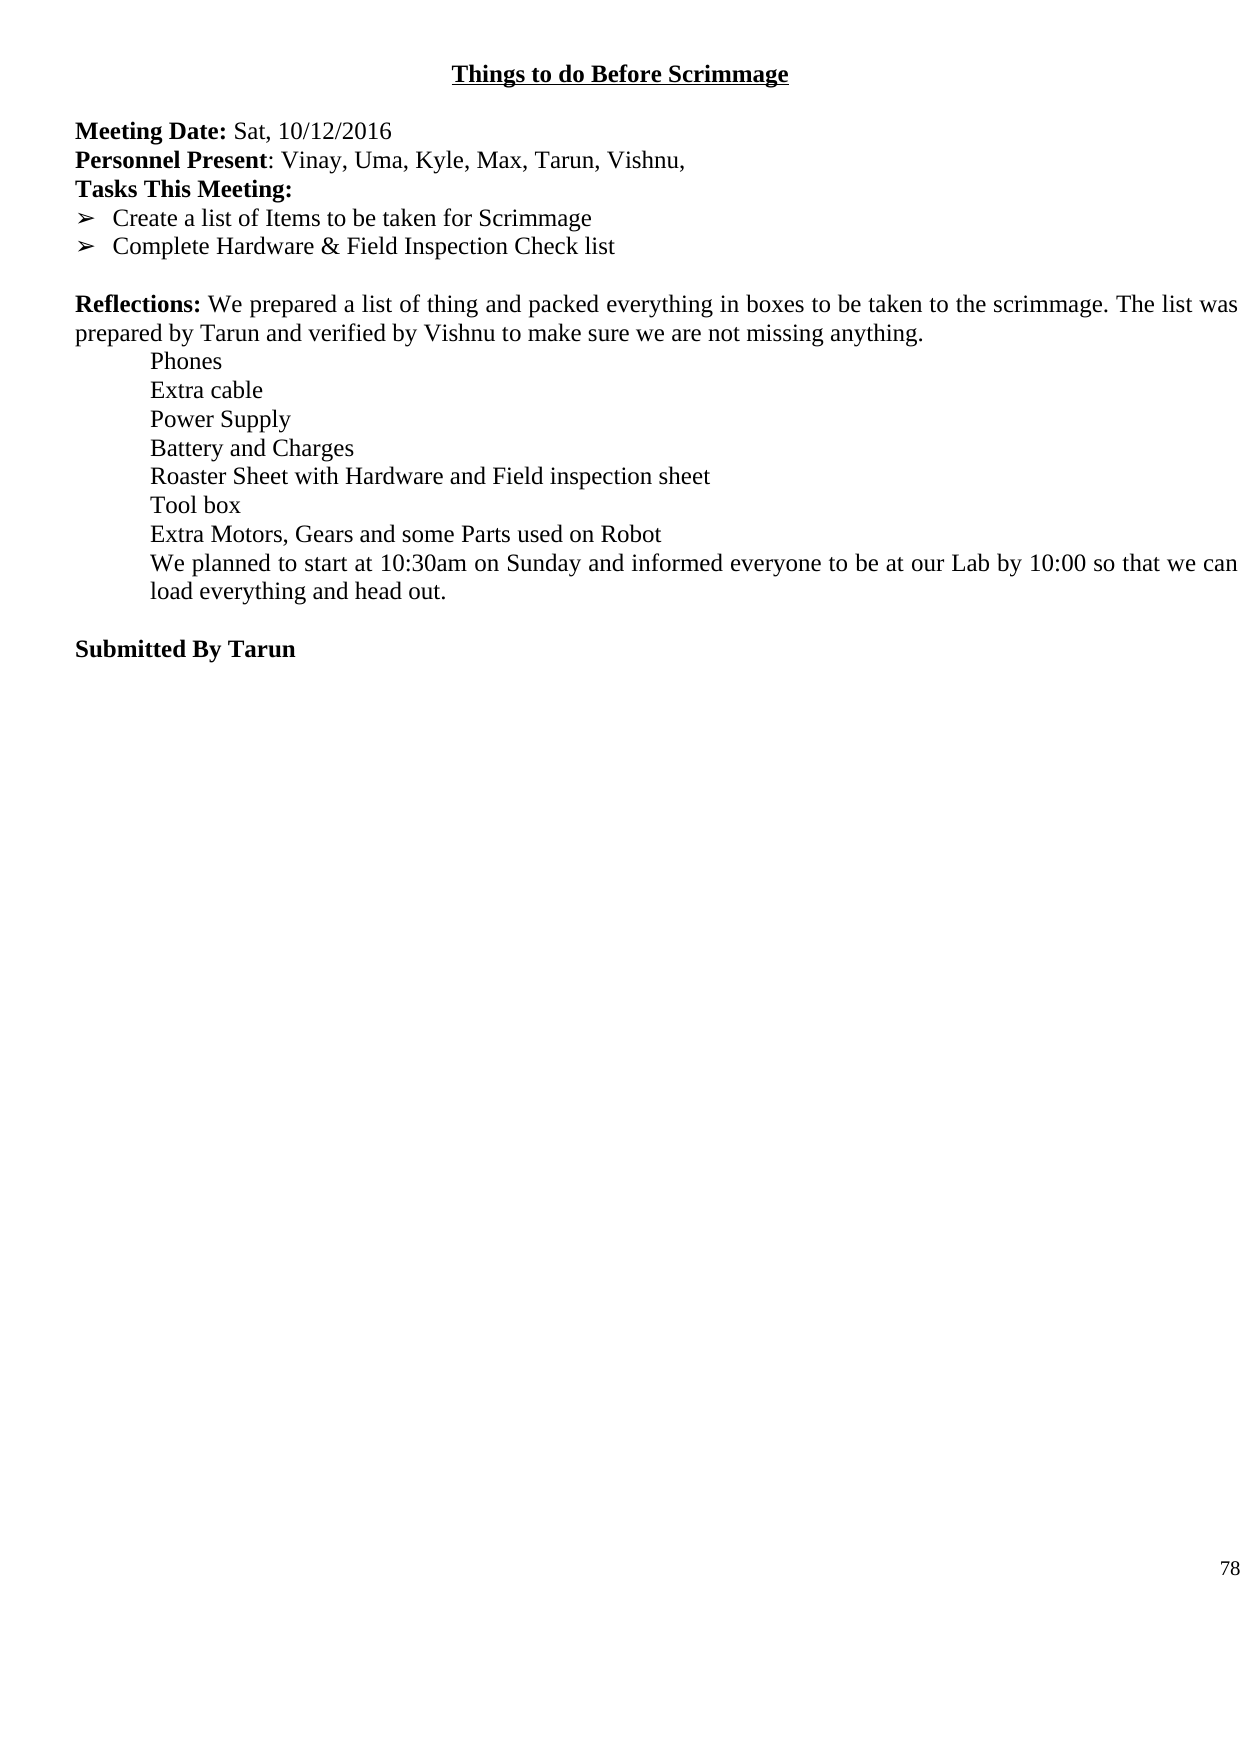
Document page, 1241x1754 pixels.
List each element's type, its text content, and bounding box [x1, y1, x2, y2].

text Submitted By Tarun [0, 634, 1240, 663]
text Extra cable [150, 375, 1240, 404]
text Personnel Present: Vinay, Uma, Kyle, Max, Tarun, Vishnu, [0, 145, 1240, 174]
text Meeting Date: Sat, 10/12/2016 [0, 116, 1240, 145]
text Reflections: We prepared a list of thing and packed everything in boxes to be taken to the scrimmage. The list was prepared by Tarun and verified by Vishnu to make sure we are not missing anything. [75, 289, 1240, 346]
text Power Supply [150, 404, 1240, 433]
list Create a list of Items to be taken for Scrimmage [75, 202, 1240, 231]
text Tool box [150, 490, 1240, 519]
text Extra Motors, Gears and some Parts used on Robot [150, 519, 1240, 548]
text Phones [150, 346, 1240, 375]
text Roaster Sheet with Hardware and Field inspection sheet [150, 461, 1240, 490]
list Complete Hardware & Field Inspection Check list [75, 231, 1240, 260]
text Battery and Charges [150, 433, 1240, 461]
text We planned to start at 10:30am on Sunday and informed everyone to be at our Lab by 10:00 so that we can load everything and head out. [150, 548, 1240, 605]
text Things to do Before Scrimmage [0, 59, 1240, 87]
text Tasks This Meeting: [0, 174, 1240, 202]
